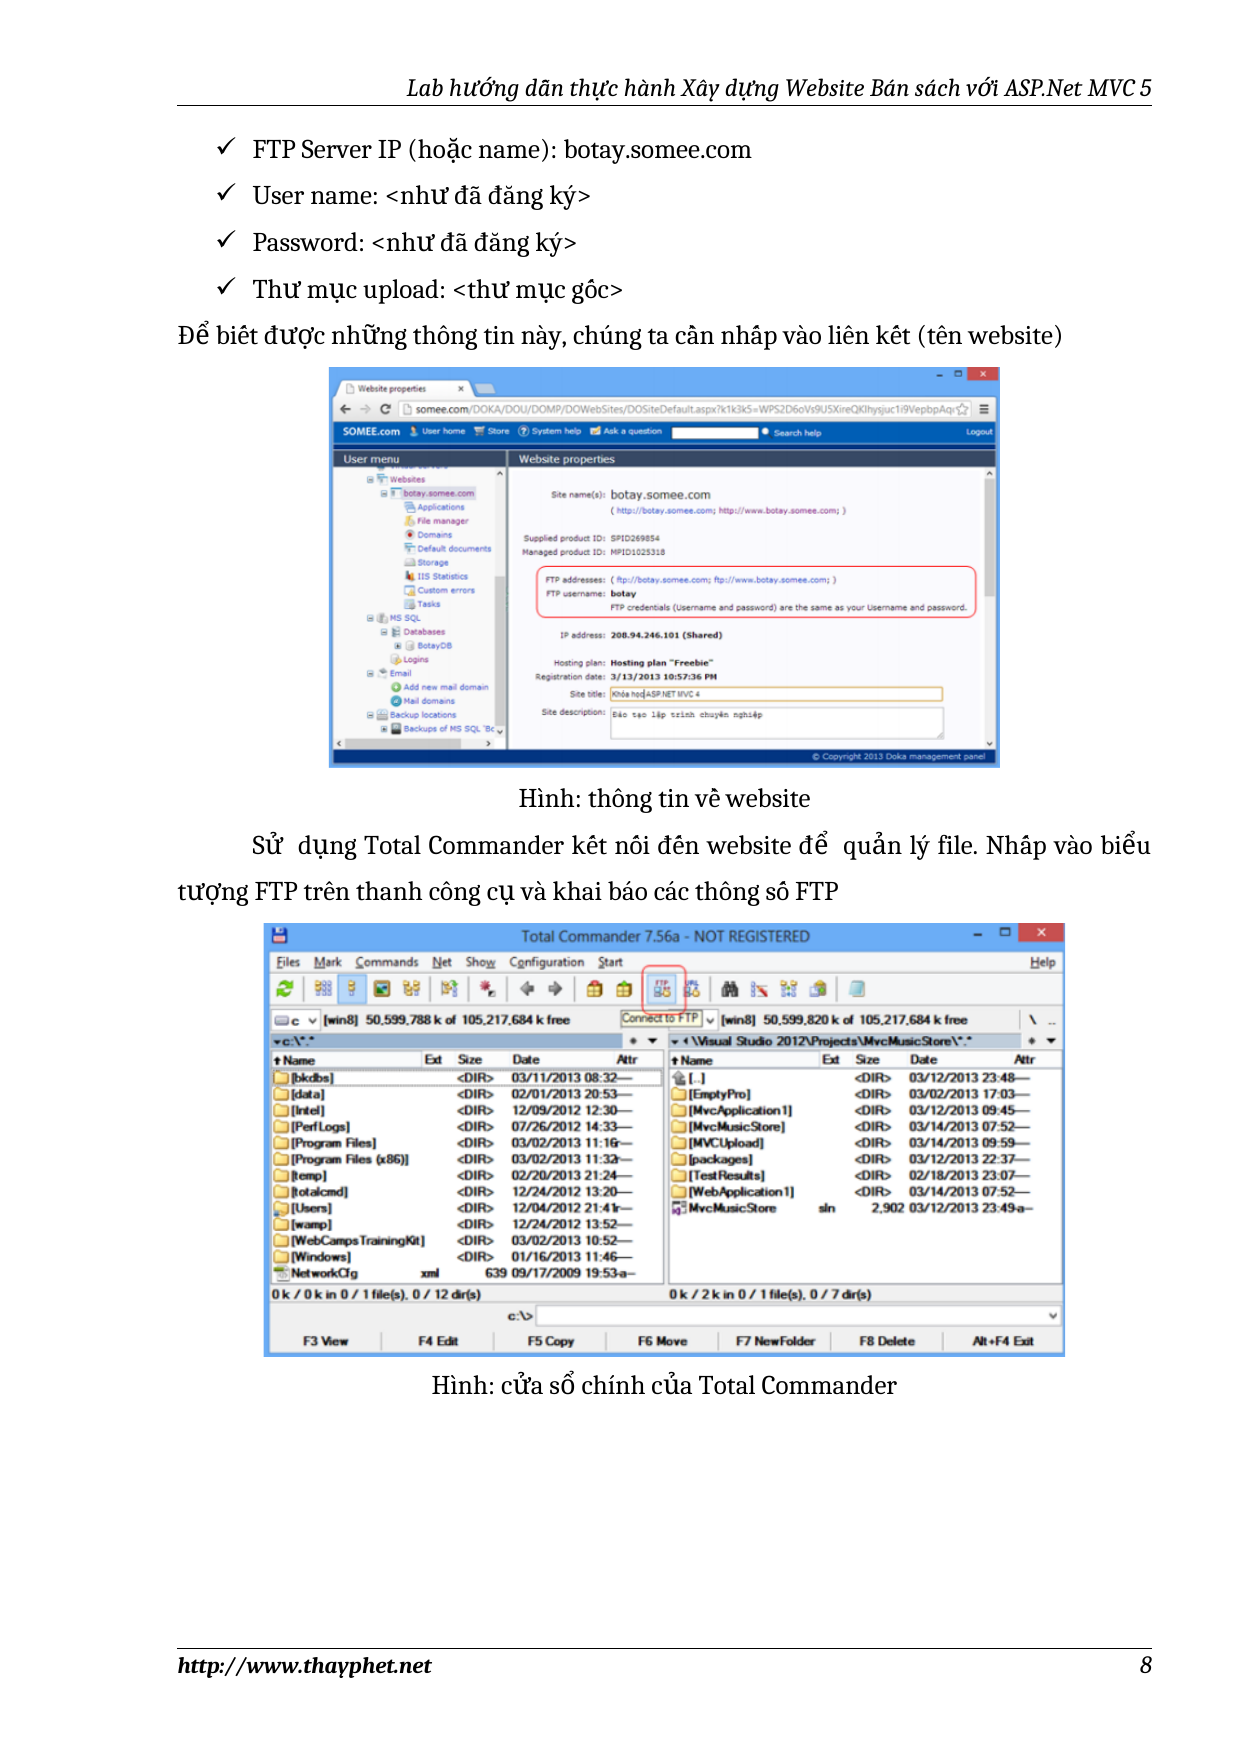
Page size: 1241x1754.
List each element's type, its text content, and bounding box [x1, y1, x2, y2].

list User name: <như đã đăng ký> [215, 180, 1152, 212]
picture [263, 923, 1066, 1357]
list Password: <như đã đăng ký> [215, 227, 1152, 258]
list FTP Server IP (hoặc name): botay.somee.com [215, 134, 1152, 165]
text Hình: thông tin về website [177, 783, 1152, 814]
text Hình: cửa sổ chính của Total Commander [177, 1370, 1152, 1401]
list Thư mục upload: <thư mục gốc> [215, 274, 1152, 305]
text Để biết được những thông tin này, chúng ta cần nhấp vào liên kết (tên website) [177, 320, 1152, 352]
text Sử dụng Total Commander kết nối đến website để quản lý file. Nhấp vào biểu tượng FTP trên thanh công cụ và khai báo các thông số FTP [177, 830, 1152, 907]
picture [328, 367, 1000, 769]
